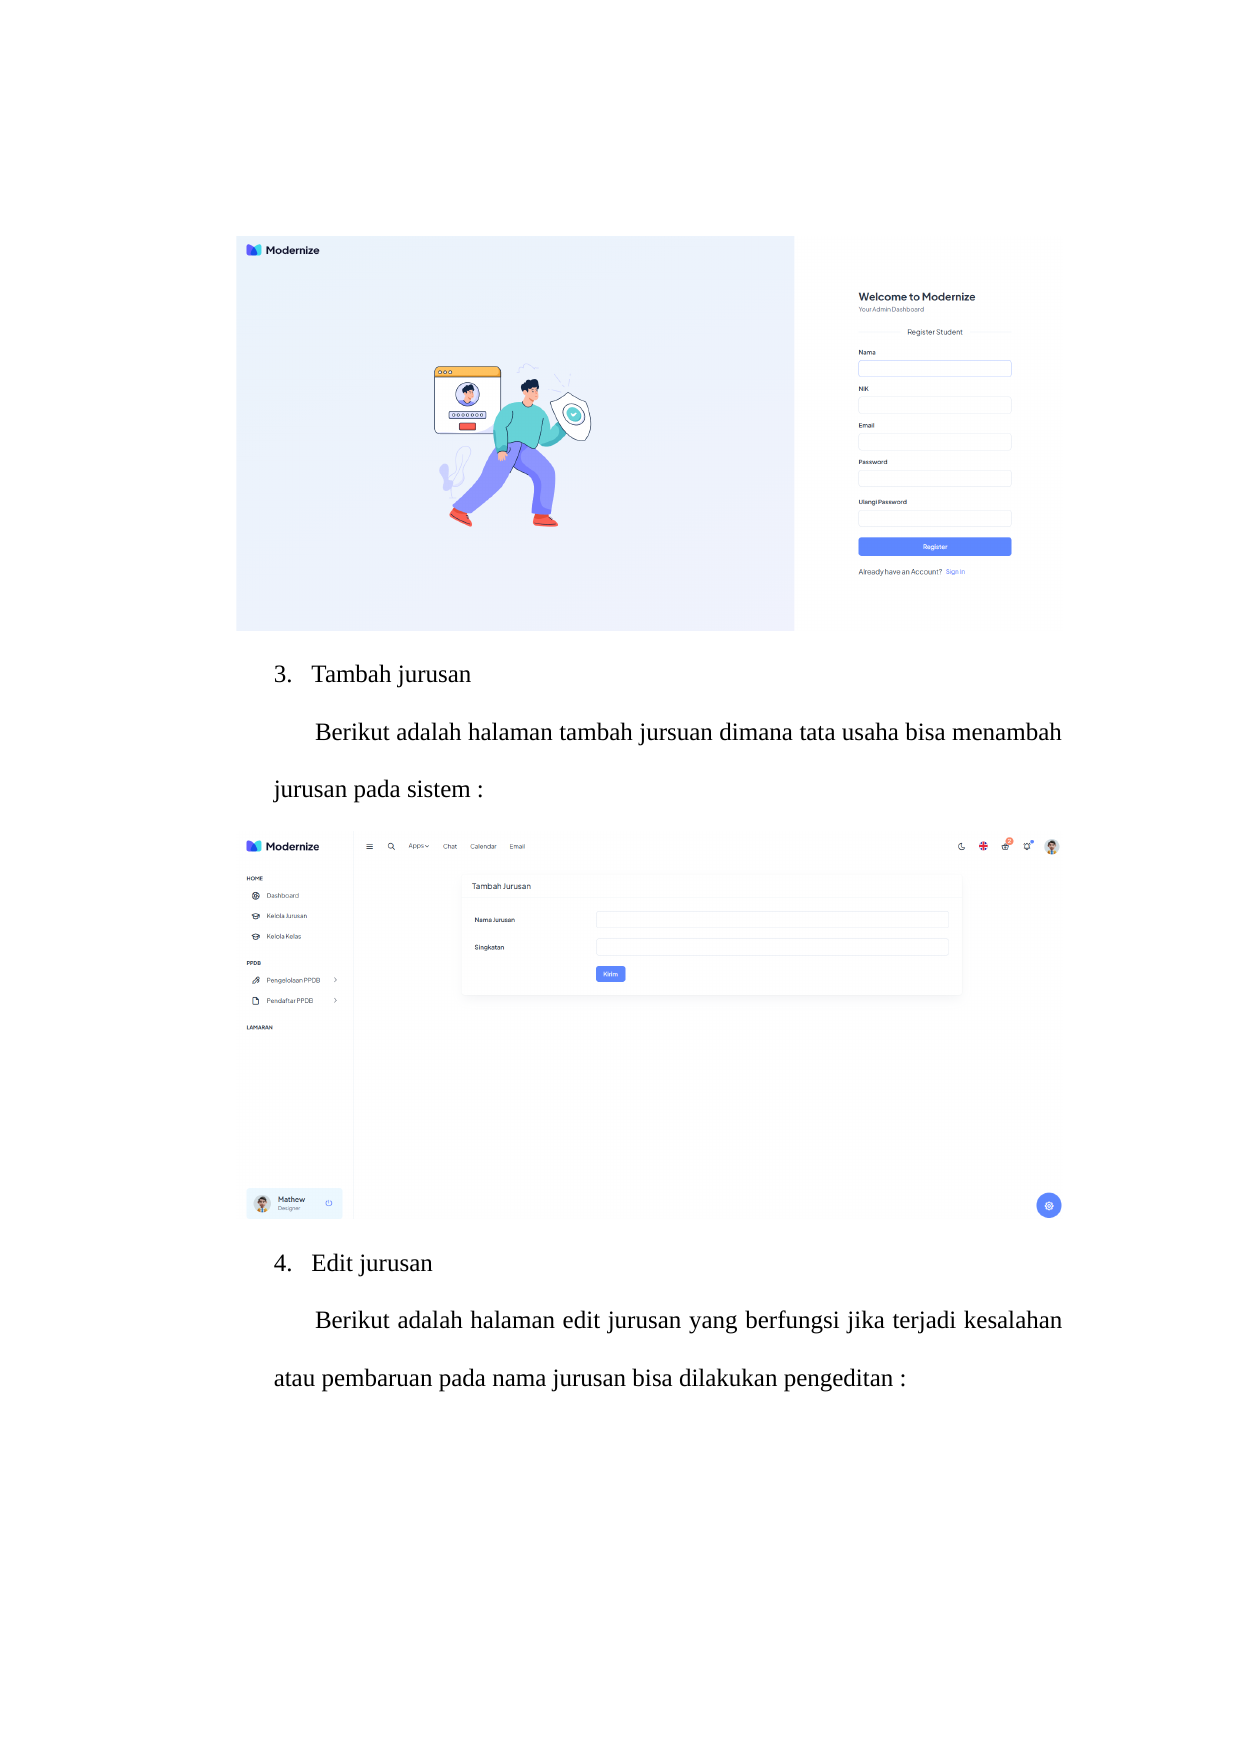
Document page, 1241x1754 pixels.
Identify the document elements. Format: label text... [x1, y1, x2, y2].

list Berikut adalah halaman tambah jursuan dimana tata usaha bisa menambah jurusan pada sistem : [273, 717, 1063, 803]
list Tambah jurusan [274, 659, 1063, 688]
list Berikut adalah halaman edit jurusan yang berfungsi jika terjadi kesalahan atau pembaruan pada nama jurusan bisa dilakukan pengeditan : [273, 1305, 1063, 1391]
list Edit jurusan [274, 1248, 1063, 1276]
picture [236, 236, 1063, 631]
picture [236, 831, 1063, 1219]
